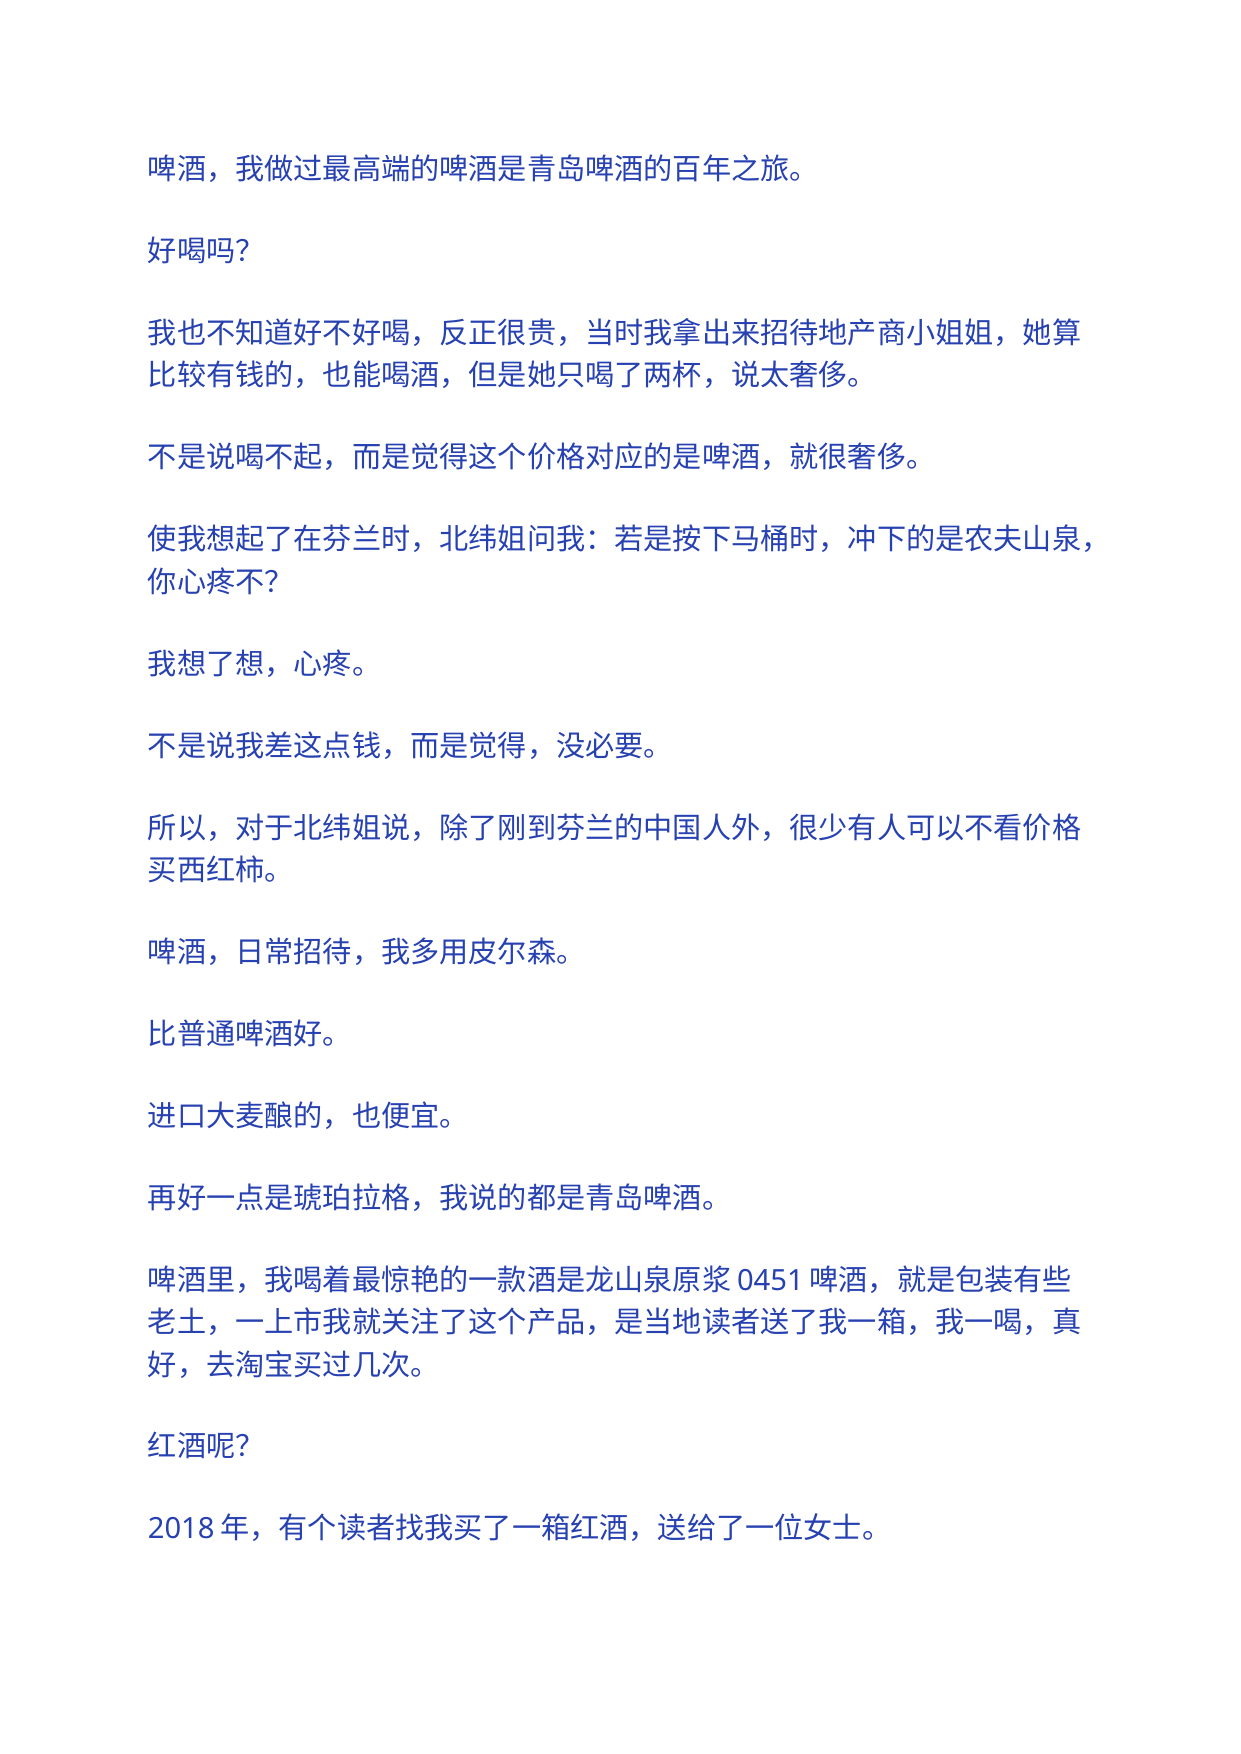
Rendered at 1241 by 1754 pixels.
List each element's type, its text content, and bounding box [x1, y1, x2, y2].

text 我也不知道好不好喝，反正很贵，当时我拿出来招待地产商小姐姐，她算比较有钱的，也能喝酒，但是她只喝了两杯，说太奢侈。 [148, 310, 1093, 394]
text 不是说喝不起，而是觉得这个价格对应的是啤酒，就很奢侈。 [148, 434, 1093, 476]
text 比普通啤酒好。 [148, 1010, 1093, 1053]
text 我想了想，心疼。 [148, 640, 1093, 682]
text 进口大麦酿的，也便宜。 [148, 1092, 1093, 1135]
text 啤酒里，我喝着最惊艳的一款酒是龙山泉原浆0451啤酒，就是包装有些老土，一上市我就关注了这个产品，是当地读者送了我一箱，我一喝，真好，去淘宝买过几次。 [148, 1256, 1093, 1383]
text 所以，对于北纬姐说，除了刚到芬兰的中国人外，很少有人可以不看价格买西红柿。 [148, 804, 1093, 889]
text 2018年，有个读者找我买了一箱红酒，送给了一位女士。 [148, 1505, 1093, 1547]
text 好喝吗？ [148, 228, 1093, 270]
text 使我想起了在芬兰时，北纬姐问我：若是按下马桶时，冲下的是农夫山泉，你心疼不？ [148, 516, 1093, 601]
text 啤酒，我做过最高端的啤酒是青岛啤酒的百年之旅。 [148, 146, 1093, 188]
text 红酒呢？ [148, 1423, 1093, 1465]
text 啤酒，日常招待，我多用皮尔森。 [148, 928, 1093, 971]
text 不是说我差这点钱，而是觉得，没必要。 [148, 722, 1093, 764]
text 再好一点是琥珀拉格，我说的都是青岛啤酒。 [148, 1174, 1093, 1217]
